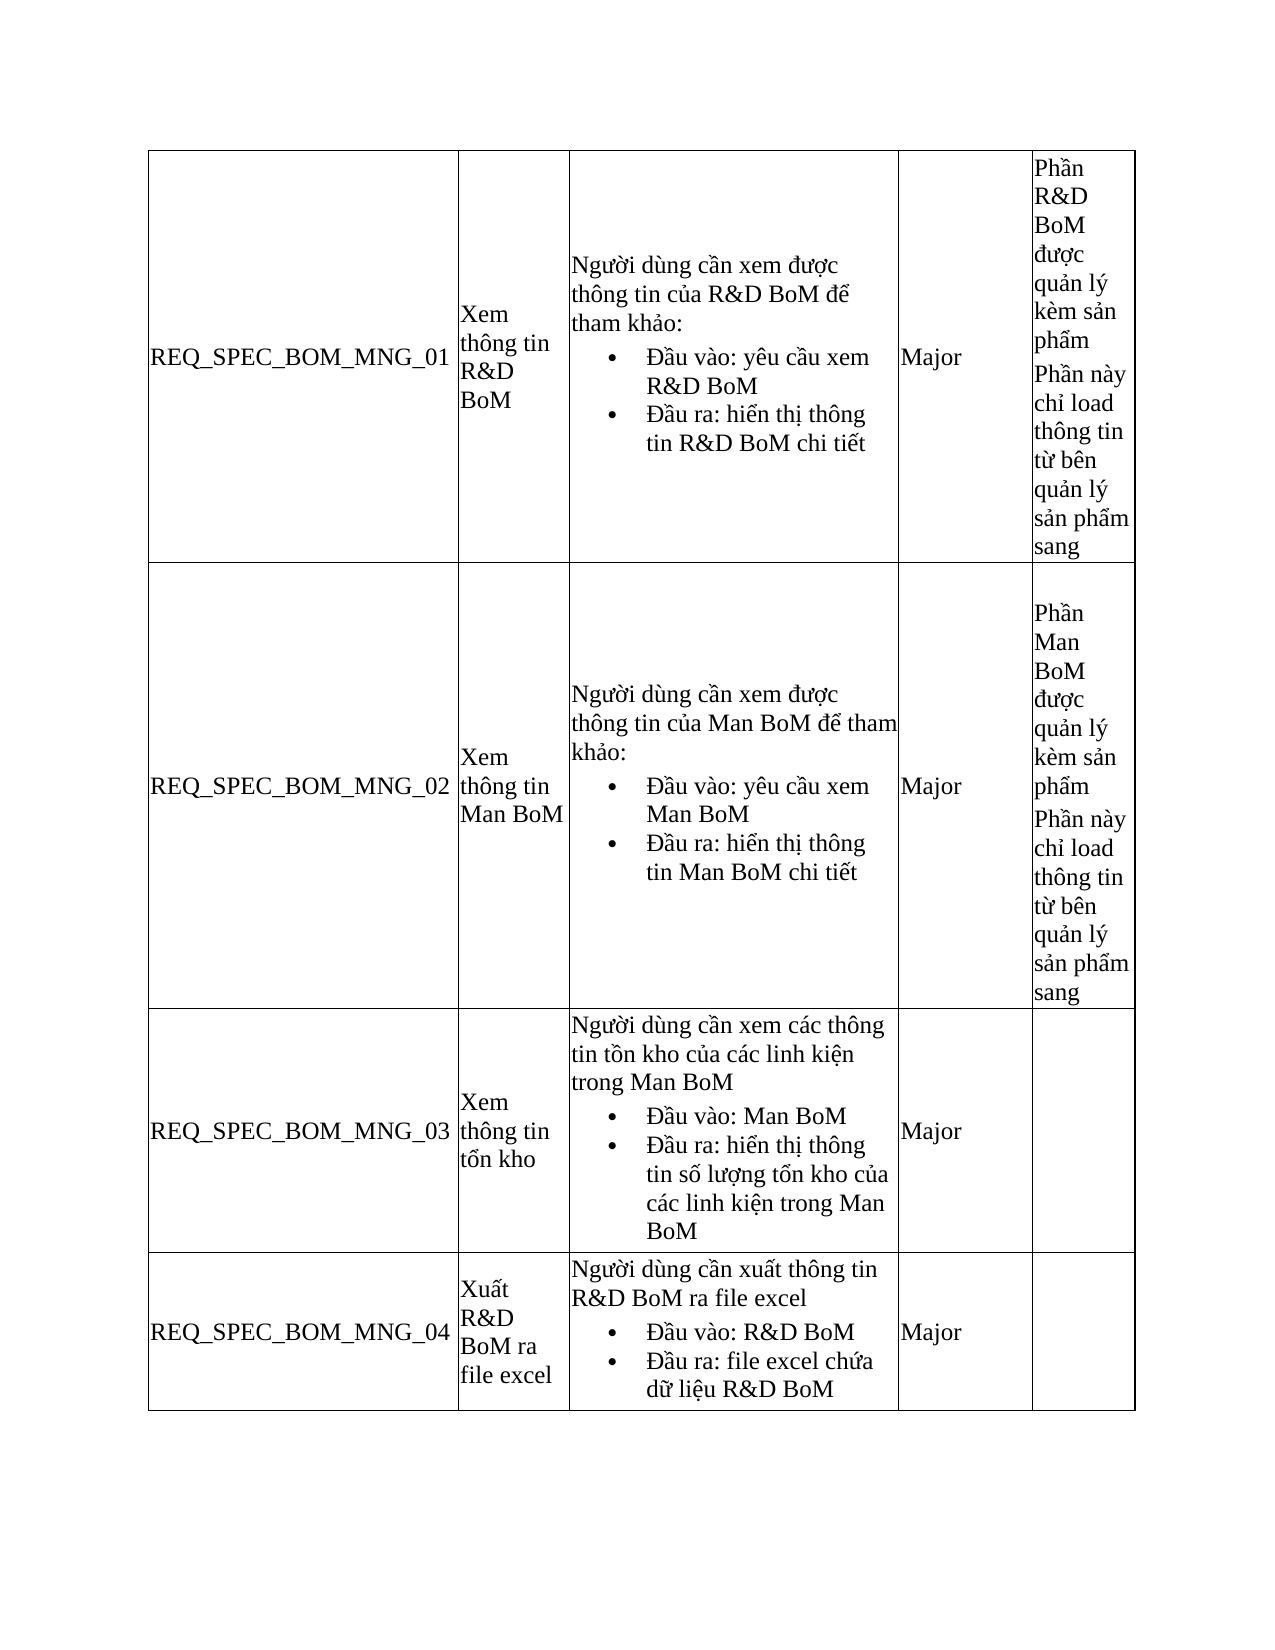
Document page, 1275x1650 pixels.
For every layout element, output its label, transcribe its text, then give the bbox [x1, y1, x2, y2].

table_cell Xem thông tin tổn kho [459, 1009, 569, 1252]
table_cell Major [899, 1009, 1032, 1252]
table_cell Người dùng cần xuất thông tin R&D BoM ra file excel Đầu vào: R&D BoM Đầu ra: file excel chứa dữ liệu R&D BoM [570, 1253, 898, 1410]
table_cell Major [899, 1253, 1032, 1410]
table_cell Người dùng cần xem được thông tin của R&D BoM để tham khảo: Đầu vào: yêu cầu xem R&D BoM Đầu ra: hiển thị thông tin R&D BoM chi tiết [570, 151, 898, 562]
table_cell Phần Man BoM được quản lý kèm sản phẩm Phần này chỉ load thông tin từ bên quản lý sản phẩm sang [1033, 563, 1134, 1007]
table_cell [1033, 1009, 1134, 1252]
table_cell Major [899, 151, 1032, 562]
table_cell REQ_SPEC_BOM_MNG_01 [149, 151, 458, 562]
table_cell Người dùng cần xem các thông tin tồn kho của các linh kiện trong Man BoM Đầu vào: Man BoM Đầu ra: hiển thị thông tin số lượng tổn kho của các linh kiện trong Man BoM [570, 1009, 898, 1252]
table_cell Phần R&D BoM được quản lý kèm sản phẩm Phần này chỉ load thông tin từ bên quản lý sản phẩm sang [1033, 151, 1134, 562]
table_cell REQ_SPEC_BOM_MNG_04 [149, 1253, 458, 1410]
table_cell Xem thông tin R&D BoM [459, 151, 569, 562]
table_cell Người dùng cần xem được thông tin của Man BoM để tham khảo: Đầu vào: yêu cầu xem Man BoM Đầu ra: hiển thị thông tin Man BoM chi tiết [570, 563, 898, 1007]
table_cell Xuất R&D BoM ra file excel [459, 1253, 569, 1410]
table_cell REQ_SPEC_BOM_MNG_03 [149, 1009, 458, 1252]
table_cell REQ_SPEC_BOM_MNG_02 [149, 563, 458, 1007]
table_cell [1033, 1253, 1134, 1410]
table_cell Major [899, 563, 1032, 1007]
table_cell Xem thông tin Man BoM [459, 563, 569, 1007]
